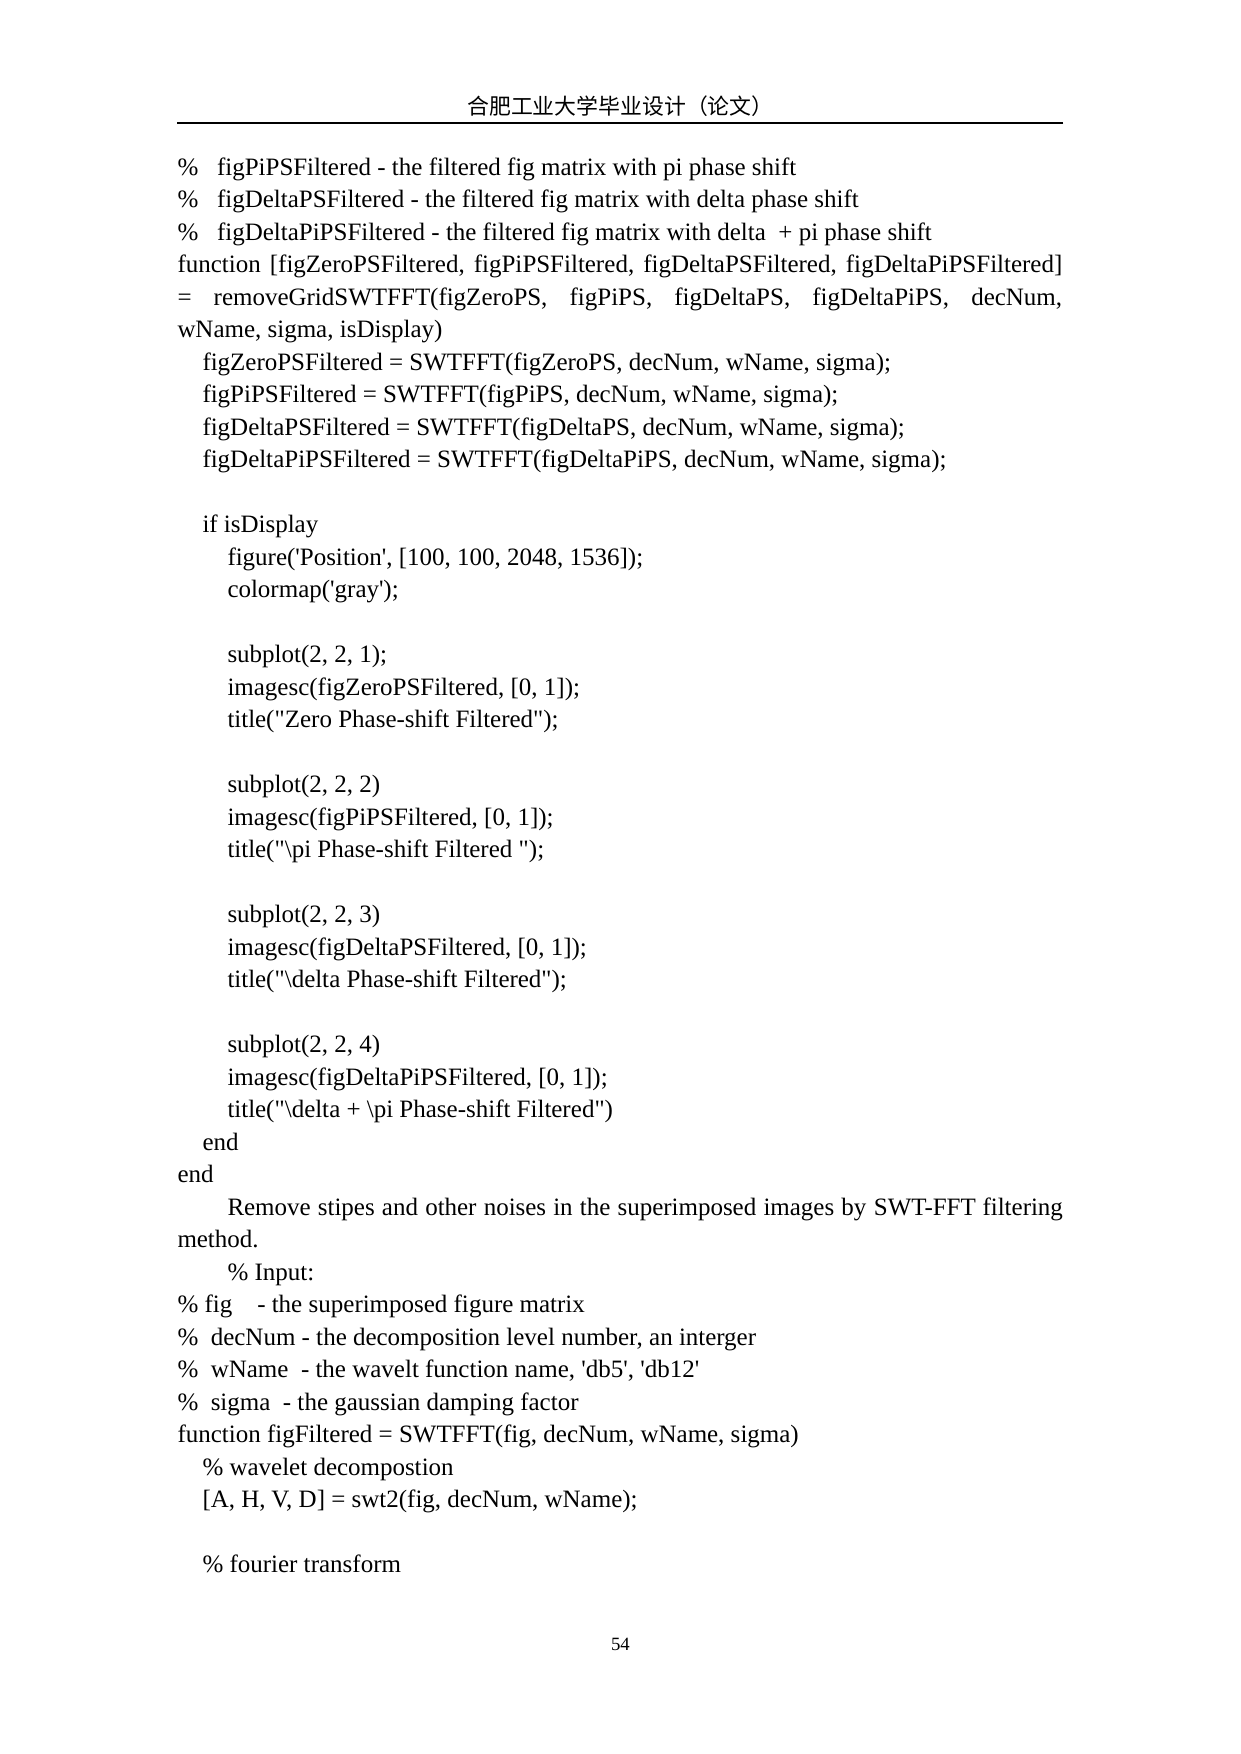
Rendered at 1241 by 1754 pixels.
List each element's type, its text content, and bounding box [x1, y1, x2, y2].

text Remove stipes and other noises in the superimposed images by SWT-FFT filtering method. [177, 1190, 1063, 1255]
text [177, 1255, 1063, 1580]
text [177, 150, 1063, 1190]
